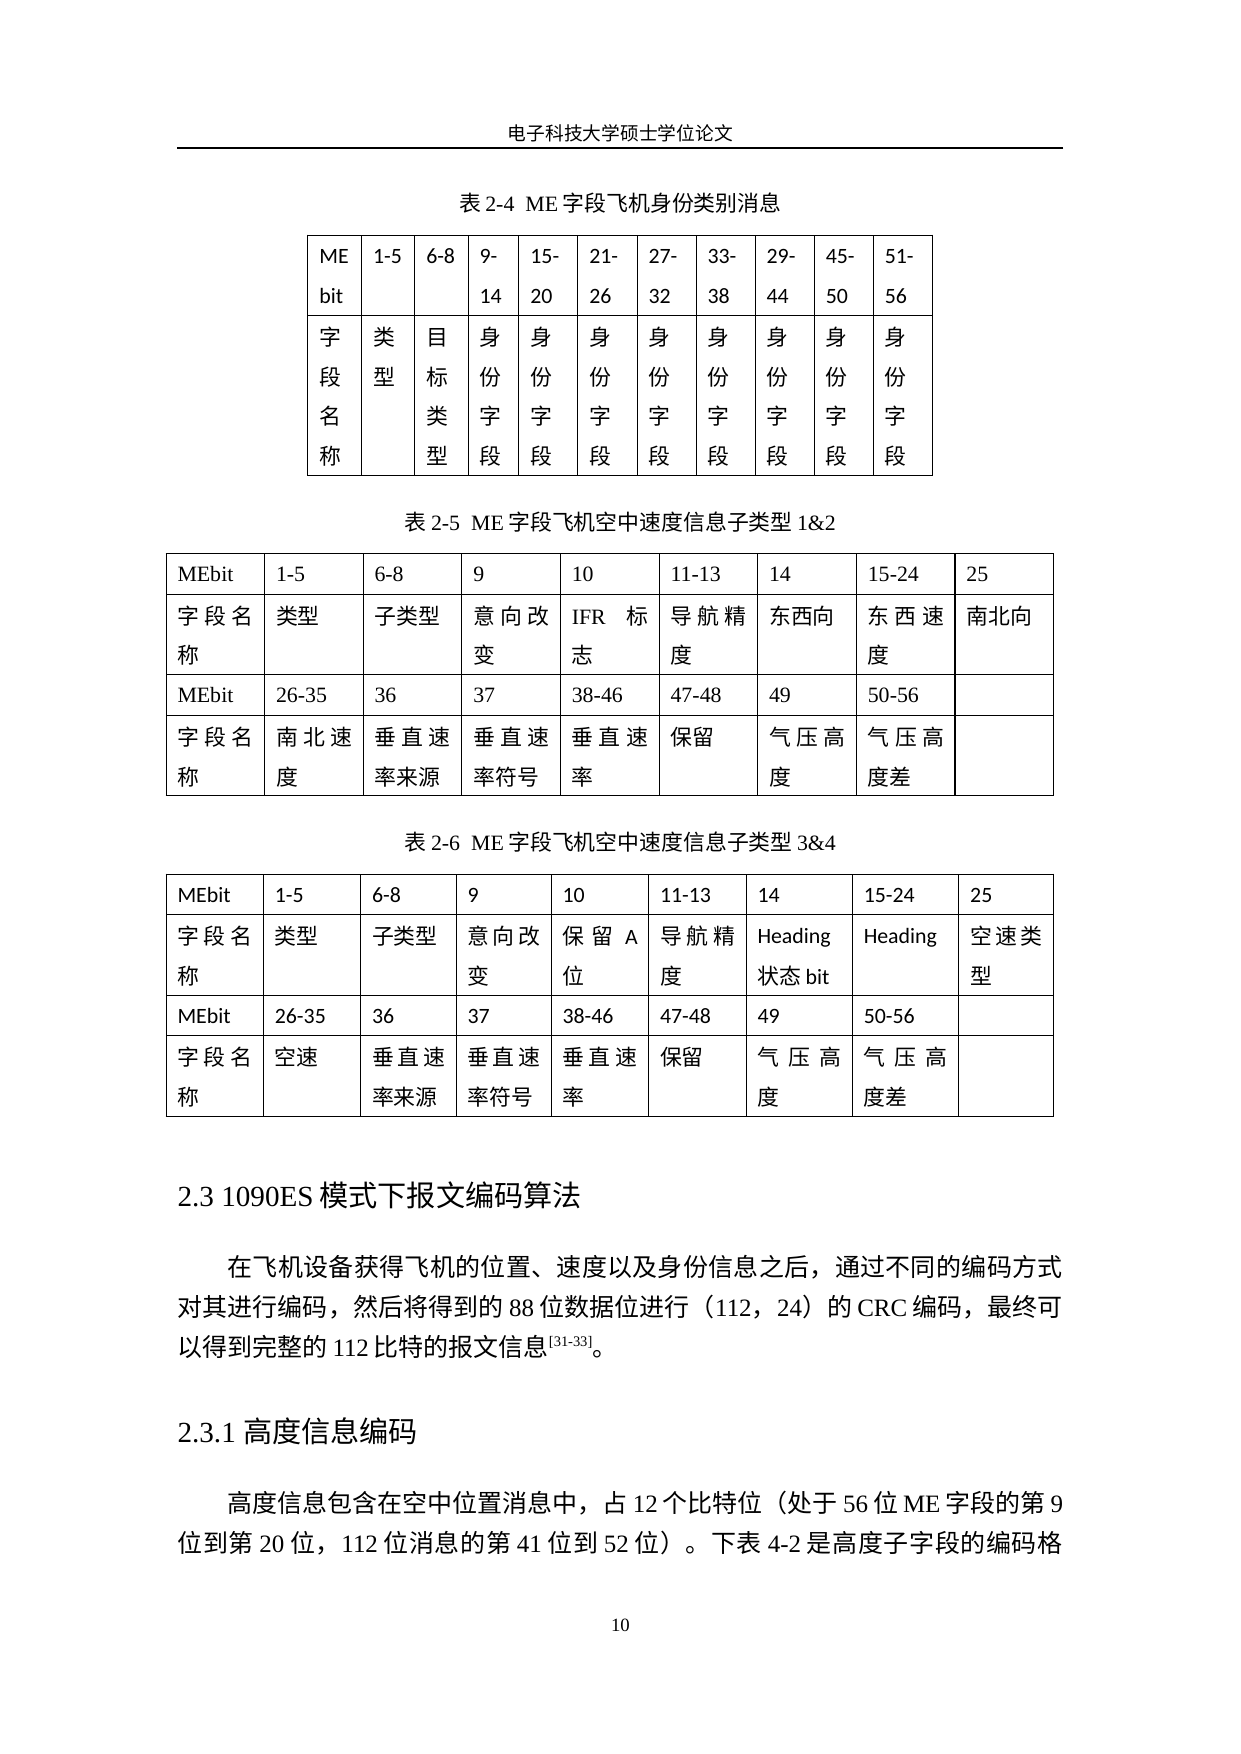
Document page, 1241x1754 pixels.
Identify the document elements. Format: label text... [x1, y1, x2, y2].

table_header MEbit [167, 554, 264, 594]
table_cell 38-46 [552, 996, 648, 1035]
table_cell [959, 996, 1053, 1035]
table_header 9-14 [469, 236, 518, 315]
table_cell 字段名称 [167, 1036, 263, 1116]
table_header 9 [457, 875, 551, 914]
table_cell IFR标志 [561, 595, 659, 674]
table_cell 东西向 [758, 595, 856, 674]
table_cell 37 [457, 996, 551, 1035]
table_cell 南北速度 [265, 716, 363, 795]
table_cell 垂直速率 [561, 716, 659, 795]
table_cell 气压高度差 [857, 716, 954, 795]
table_cell 身份字段 [874, 316, 932, 475]
table_cell 保留 [660, 716, 757, 795]
table_cell 意向改变 [457, 915, 551, 995]
table_cell 字段名称 [308, 316, 361, 475]
table_cell 气压高度差 [853, 1036, 958, 1116]
table_cell Heading状态bit [747, 915, 852, 995]
table_cell 意向改变 [462, 595, 560, 674]
table_cell 保留 [649, 1036, 746, 1116]
table_cell 26-35 [265, 675, 363, 715]
table_header 15-24 [857, 554, 954, 594]
table_cell 垂直速率来源 [361, 1036, 456, 1116]
table_header 29- 44 [756, 236, 814, 315]
table_cell 垂直速率 [552, 1036, 648, 1116]
table_cell 南北向 [956, 595, 1053, 674]
text 2.3.1 高度信息编码 [177, 1390, 1063, 1470]
table_cell 身份字段 [638, 316, 696, 475]
table_header 1-5 [264, 875, 360, 914]
table_cell 47-48 [649, 996, 746, 1035]
table_header 6-8 [364, 554, 461, 594]
table_cell 垂直速率来源 [364, 716, 461, 795]
table_header 15-24 [853, 875, 958, 914]
table_header 33- 38 [697, 236, 755, 315]
table_cell [956, 716, 1053, 795]
table_cell 字段名称 [167, 915, 263, 995]
text 2.3 1090ES模式下报文编码算法 [177, 1154, 1063, 1234]
table_header ME bit [308, 236, 361, 315]
table_cell 子类型 [361, 915, 456, 995]
table_header MEbit [167, 875, 263, 914]
table_cell [959, 1036, 1053, 1116]
table_header 14 [758, 554, 856, 594]
table_cell 49 [747, 996, 852, 1035]
table_header 10 [561, 554, 659, 594]
table_cell 36 [361, 996, 456, 1035]
table_cell 身份字段 [578, 316, 637, 475]
table_header 45- 50 [815, 236, 873, 315]
table_header 21- 26 [578, 236, 637, 315]
table_cell 气压高度 [747, 1036, 852, 1116]
table_cell 49 [758, 675, 856, 715]
table_header 10 [552, 875, 648, 914]
text 表2-4 ME字段飞机身份类别消息 [177, 182, 1063, 222]
table_cell 垂直速率符号 [462, 716, 560, 795]
table_header 6-8 [361, 875, 456, 914]
table_cell 身份字段 [469, 316, 518, 475]
table_cell 气压高度 [758, 716, 856, 795]
table_header 51- 56 [874, 236, 932, 315]
table_header 14 [747, 875, 852, 914]
table_cell MEbit [167, 996, 263, 1035]
table_header 25 [956, 554, 1053, 594]
table_cell 东西速度 [857, 595, 954, 674]
table_cell 导航精度 [660, 595, 757, 674]
table_cell Heading [853, 915, 958, 995]
table_cell 保留A位 [552, 915, 648, 995]
table_cell 身份字段 [756, 316, 814, 475]
table_cell 空速 [264, 1036, 360, 1116]
table_cell 导航精度 [649, 915, 746, 995]
table_header 1-5 [265, 554, 363, 594]
table_cell 26-35 [264, 996, 360, 1035]
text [177, 1482, 1063, 1562]
table_cell 子类型 [364, 595, 461, 674]
table_cell 字段名称 [167, 595, 264, 674]
table_cell 50-56 [853, 996, 958, 1035]
table_cell 50-56 [857, 675, 954, 715]
table_cell 空速类型 [959, 915, 1053, 995]
table_header 25 [959, 875, 1053, 914]
table_cell 36 [364, 675, 461, 715]
table_cell [956, 675, 1053, 715]
table_header 6-8 [415, 236, 468, 315]
table_cell 37 [462, 675, 560, 715]
table_cell 38-46 [561, 675, 659, 715]
text 表2-6 ME字段飞机空中速度信息子类型3&4 [177, 821, 1063, 861]
table_header 11-13 [660, 554, 757, 594]
text 表2-5 ME字段飞机空中速度信息子类型1&2 [177, 501, 1063, 541]
table_cell 身份字段 [519, 316, 577, 475]
text 在飞机设备获得飞机的位置、速度以及身份信息之后，通过不同的编码方式对其进行编码，然后将得到的88位数据位进行（112，24）的CRC编码，最终可以得到完整的112比特的报文信息[31-33]。 [177, 1246, 1063, 1365]
table_cell 类型 [265, 595, 363, 674]
table_cell 47-48 [660, 675, 757, 715]
table_header 11-13 [649, 875, 746, 914]
table_header 1-5 [362, 236, 414, 315]
table_cell 目标类型 [415, 316, 468, 475]
table_cell 身份字段 [815, 316, 873, 475]
table_cell 类型 [362, 316, 414, 475]
table_cell 身份字段 [697, 316, 755, 475]
table_cell 字段名称 [167, 716, 264, 795]
table_header 15- 20 [519, 236, 577, 315]
table_header 9 [462, 554, 560, 594]
table_cell MEbit [167, 675, 264, 715]
table_cell 类型 [264, 915, 360, 995]
table_header 27- 32 [638, 236, 696, 315]
table_cell 垂直速率符号 [457, 1036, 551, 1116]
